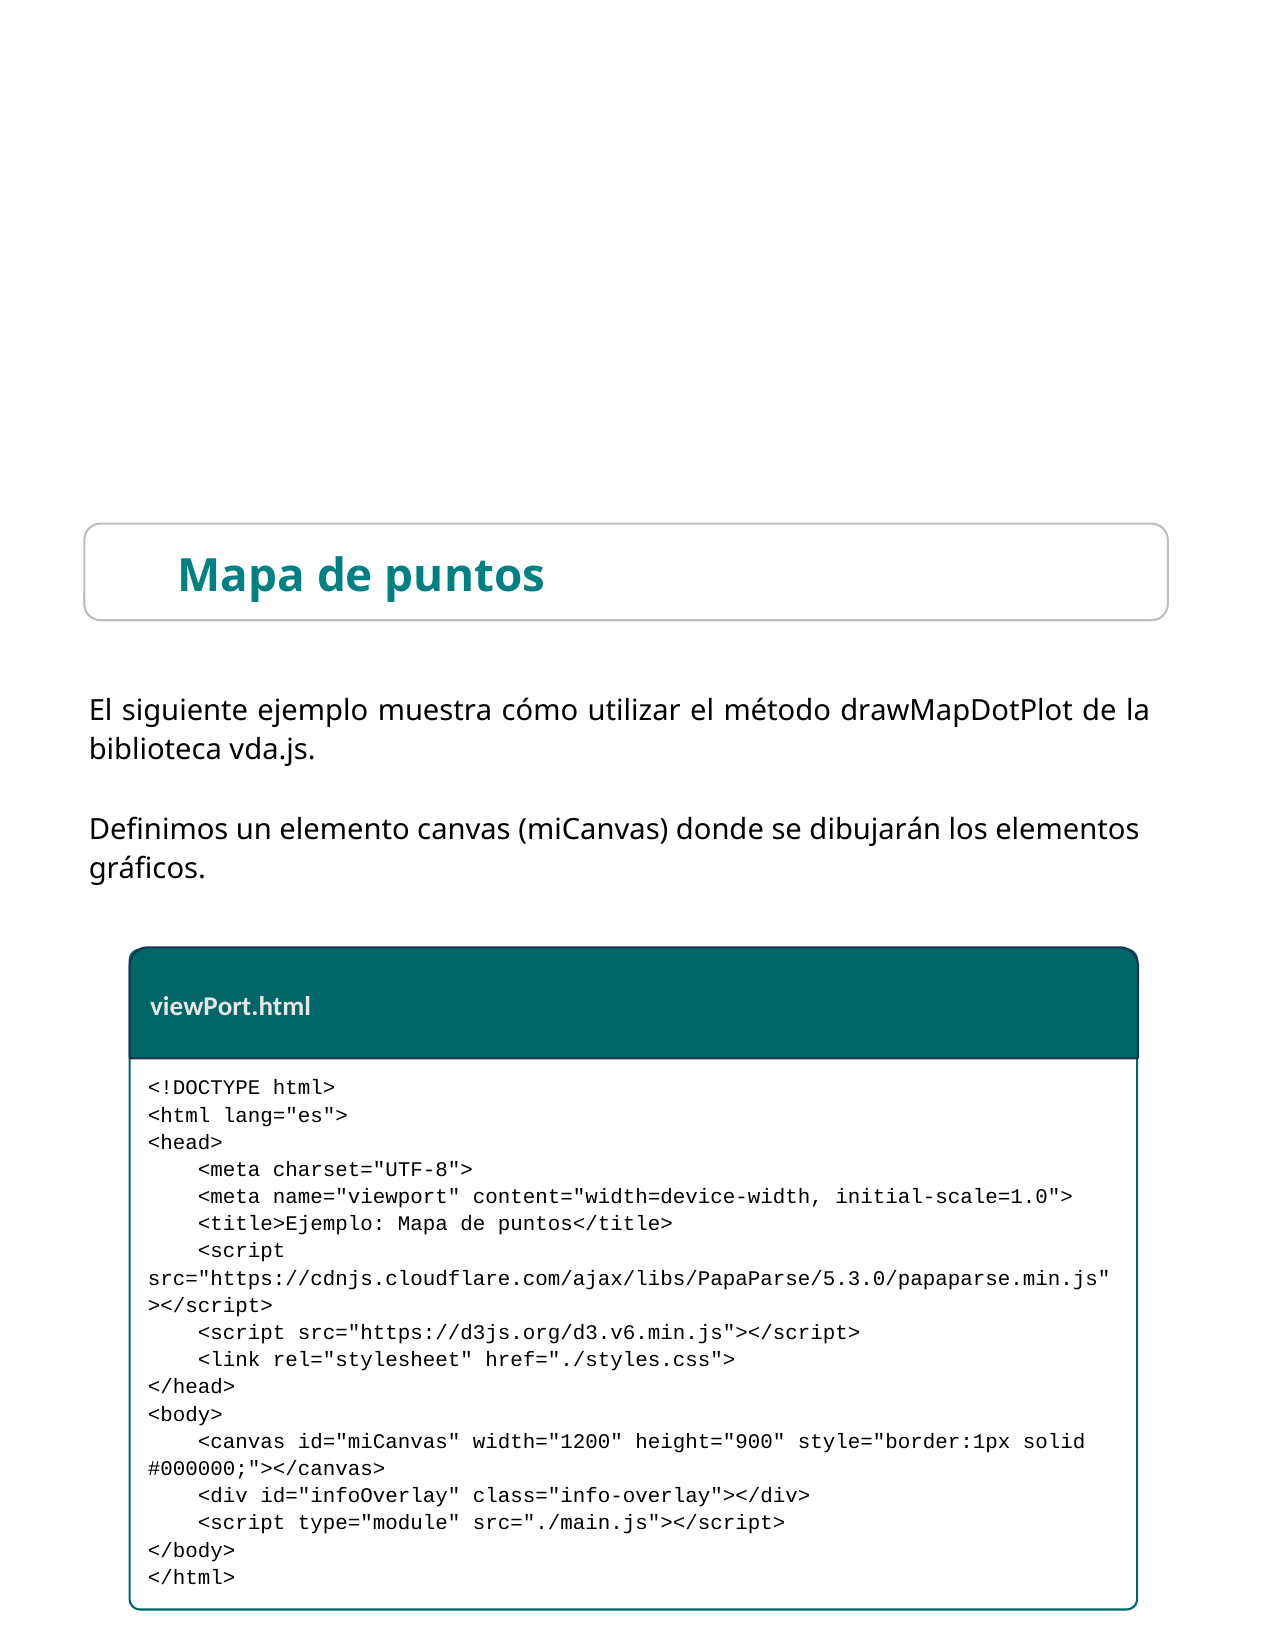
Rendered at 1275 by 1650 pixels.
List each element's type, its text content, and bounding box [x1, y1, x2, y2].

subtitle Mapa de puntos [177, 542, 1098, 604]
text El siguiente ejemplo muestra cómo utilizar el método drawMapDotPlot de la biblioteca vda.js. [88, 689, 1152, 768]
text Definimos un elemento canvas (miCanvas) donde se dibujarán los elementos gráficos. [88, 808, 1152, 887]
